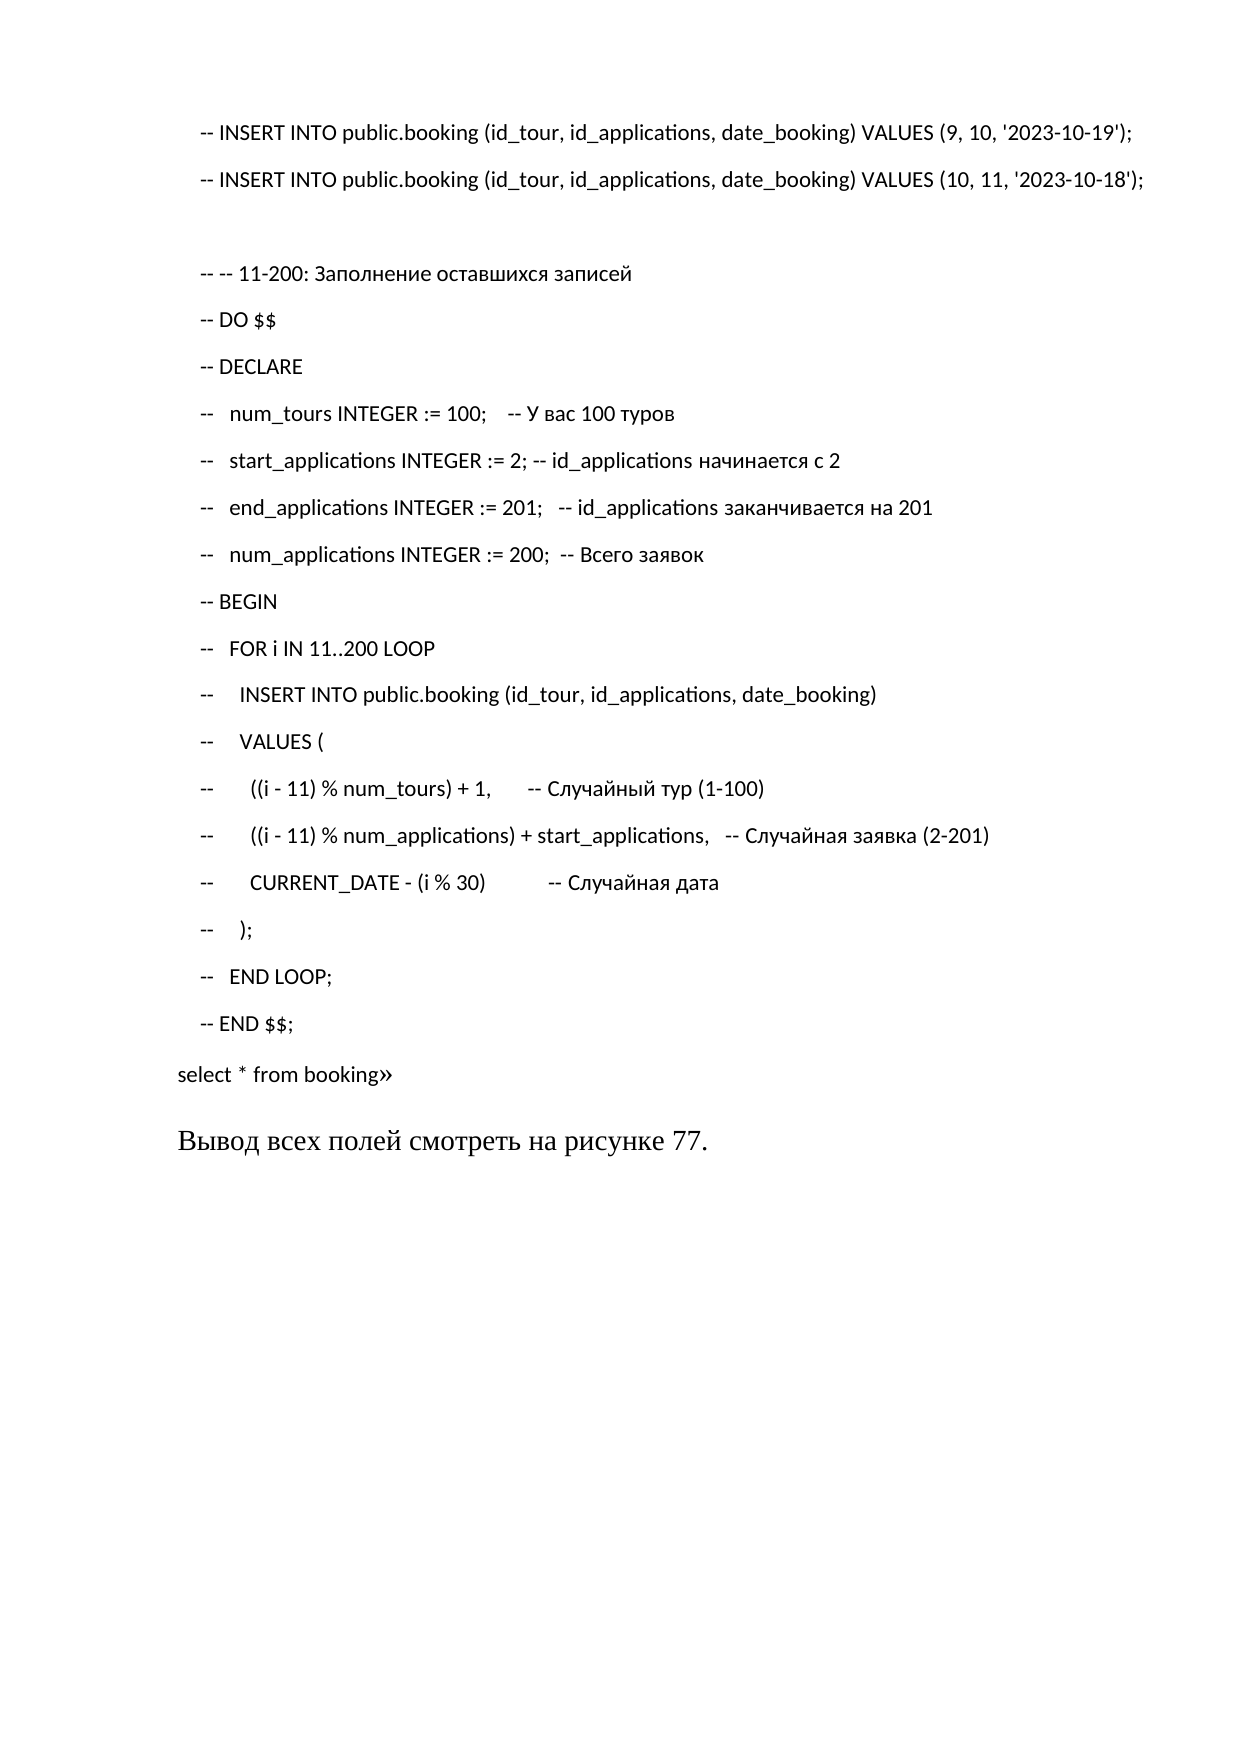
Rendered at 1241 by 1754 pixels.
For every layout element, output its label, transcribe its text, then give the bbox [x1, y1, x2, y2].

text -- INSERT INTO public.booking (id_tour, id_applications, date_booking) [177, 681, 1152, 709]
text -- END LOOP; [177, 962, 1152, 990]
text -- DO $$ [177, 306, 1152, 334]
text -- INSERT INTO public.booking (id_tour, id_applications, date_booking) VALUES (9, 10, '2023-10-19'); [177, 118, 1152, 146]
text -- ); [177, 915, 1152, 943]
text -- END $$; [177, 1009, 1152, 1037]
text -- -- 11-200: Заполнение оставшихся записей [177, 259, 1152, 287]
text -- INSERT INTO public.booking (id_tour, id_applications, date_booking) VALUES (10, 11, '2023-10-18'); [177, 165, 1152, 193]
text -- num_tours INTEGER := 100; -- У вас 100 туров [177, 399, 1152, 427]
text -- CURRENT_DATE - (i % 30) -- Случайная дата [177, 868, 1152, 896]
text select * from booking» [177, 1056, 1152, 1089]
text -- ((i - 11) % num_tours) + 1, -- Случайный тур (1-100) [177, 774, 1152, 802]
text Вывод всех полей смотреть на рисунке 77. [177, 1123, 1152, 1156]
text -- end_applications INTEGER := 201; -- id_applications заканчивается на 201 [177, 493, 1152, 521]
text -- BEGIN [177, 587, 1152, 615]
text -- ((i - 11) % num_applications) + start_applications, -- Случайная заявка (2-201) [177, 821, 1152, 849]
text -- start_applications INTEGER := 2; -- id_applications начинается с 2 [177, 446, 1152, 474]
text -- num_applications INTEGER := 200; -- Всего заявок [177, 540, 1152, 568]
text -- DECLARE [177, 352, 1152, 381]
text -- FOR i IN 11..200 LOOP [177, 634, 1152, 662]
text -- VALUES ( [177, 727, 1152, 756]
